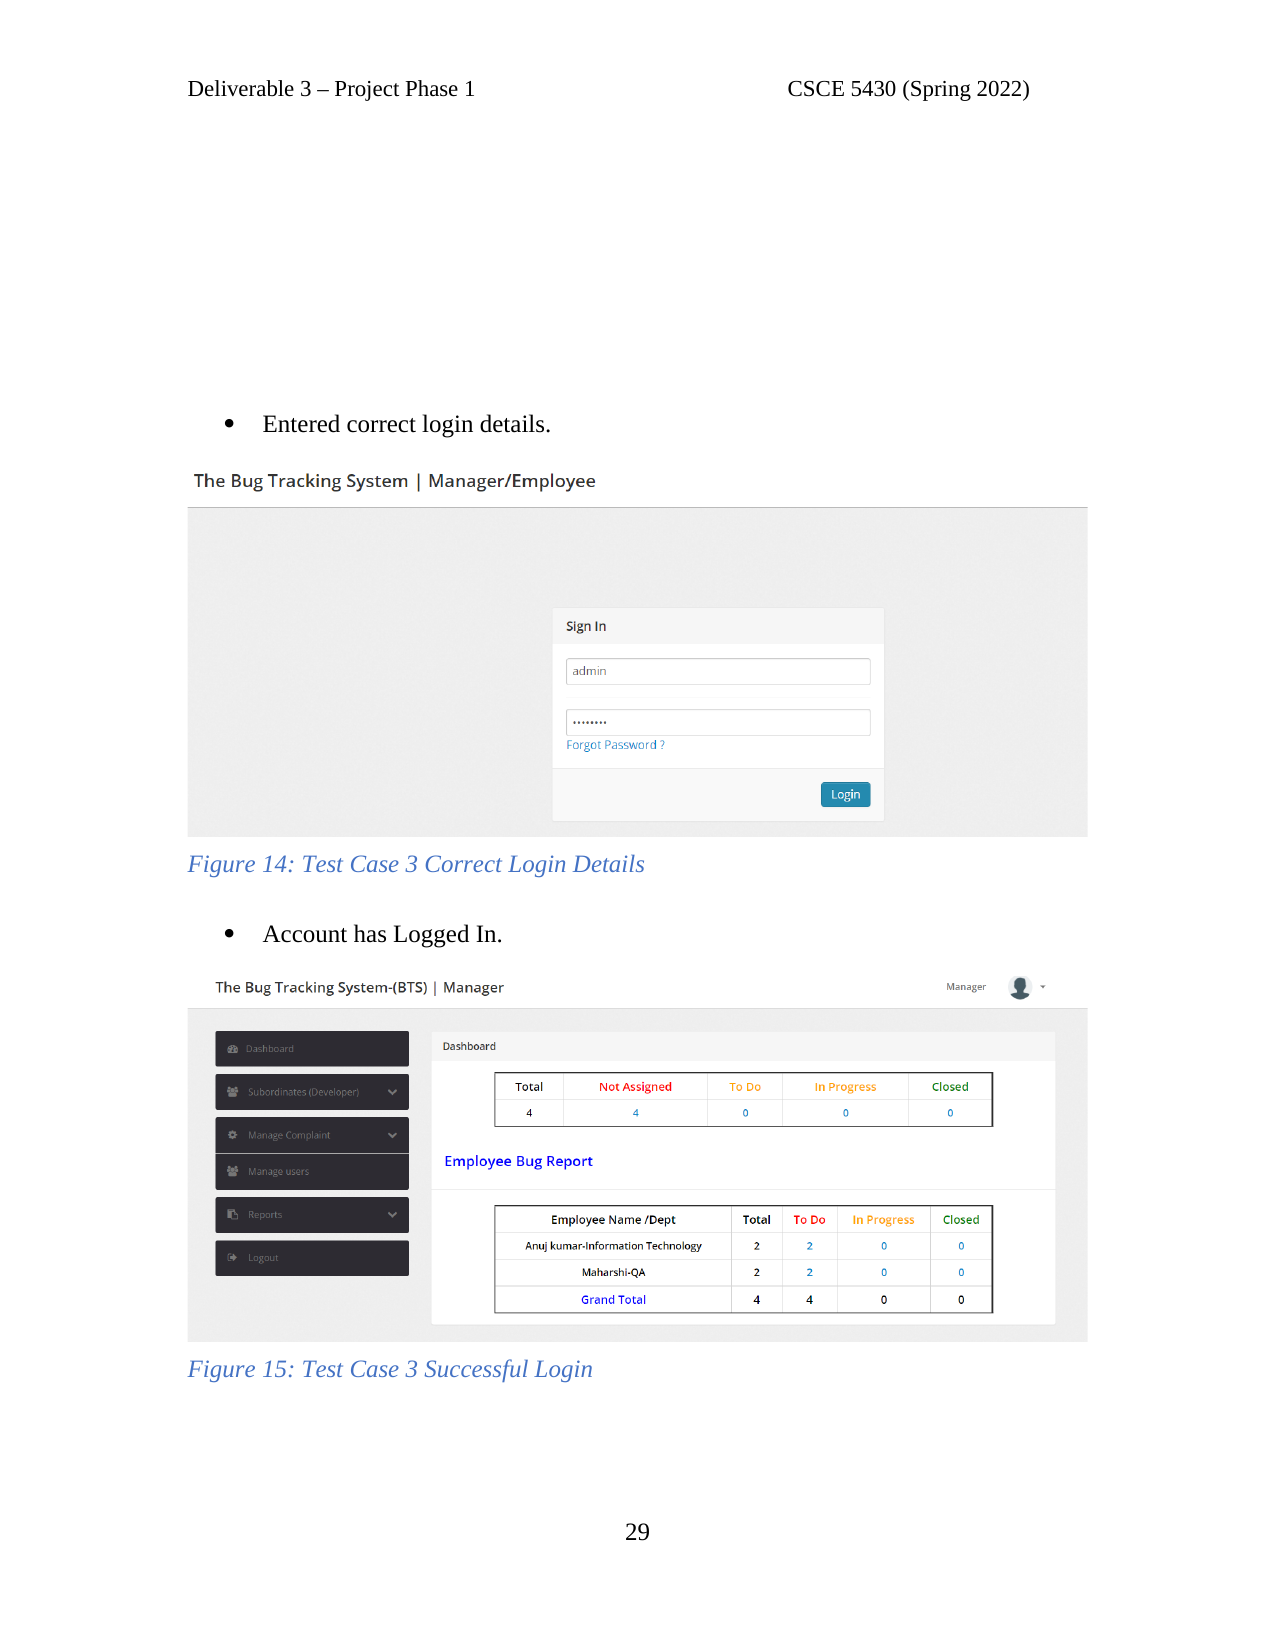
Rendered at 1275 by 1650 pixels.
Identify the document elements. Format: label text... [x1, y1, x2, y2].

picture [187, 976, 1088, 1342]
list Entered correct login details. [225, 409, 1116, 437]
picture [187, 466, 1088, 837]
text Figure : Test Case 3 Correct Login Details [187, 849, 1087, 877]
text Figure : Test Case 3 Successful Login [187, 1354, 1087, 1383]
list Account has Logged In. [225, 919, 1116, 947]
